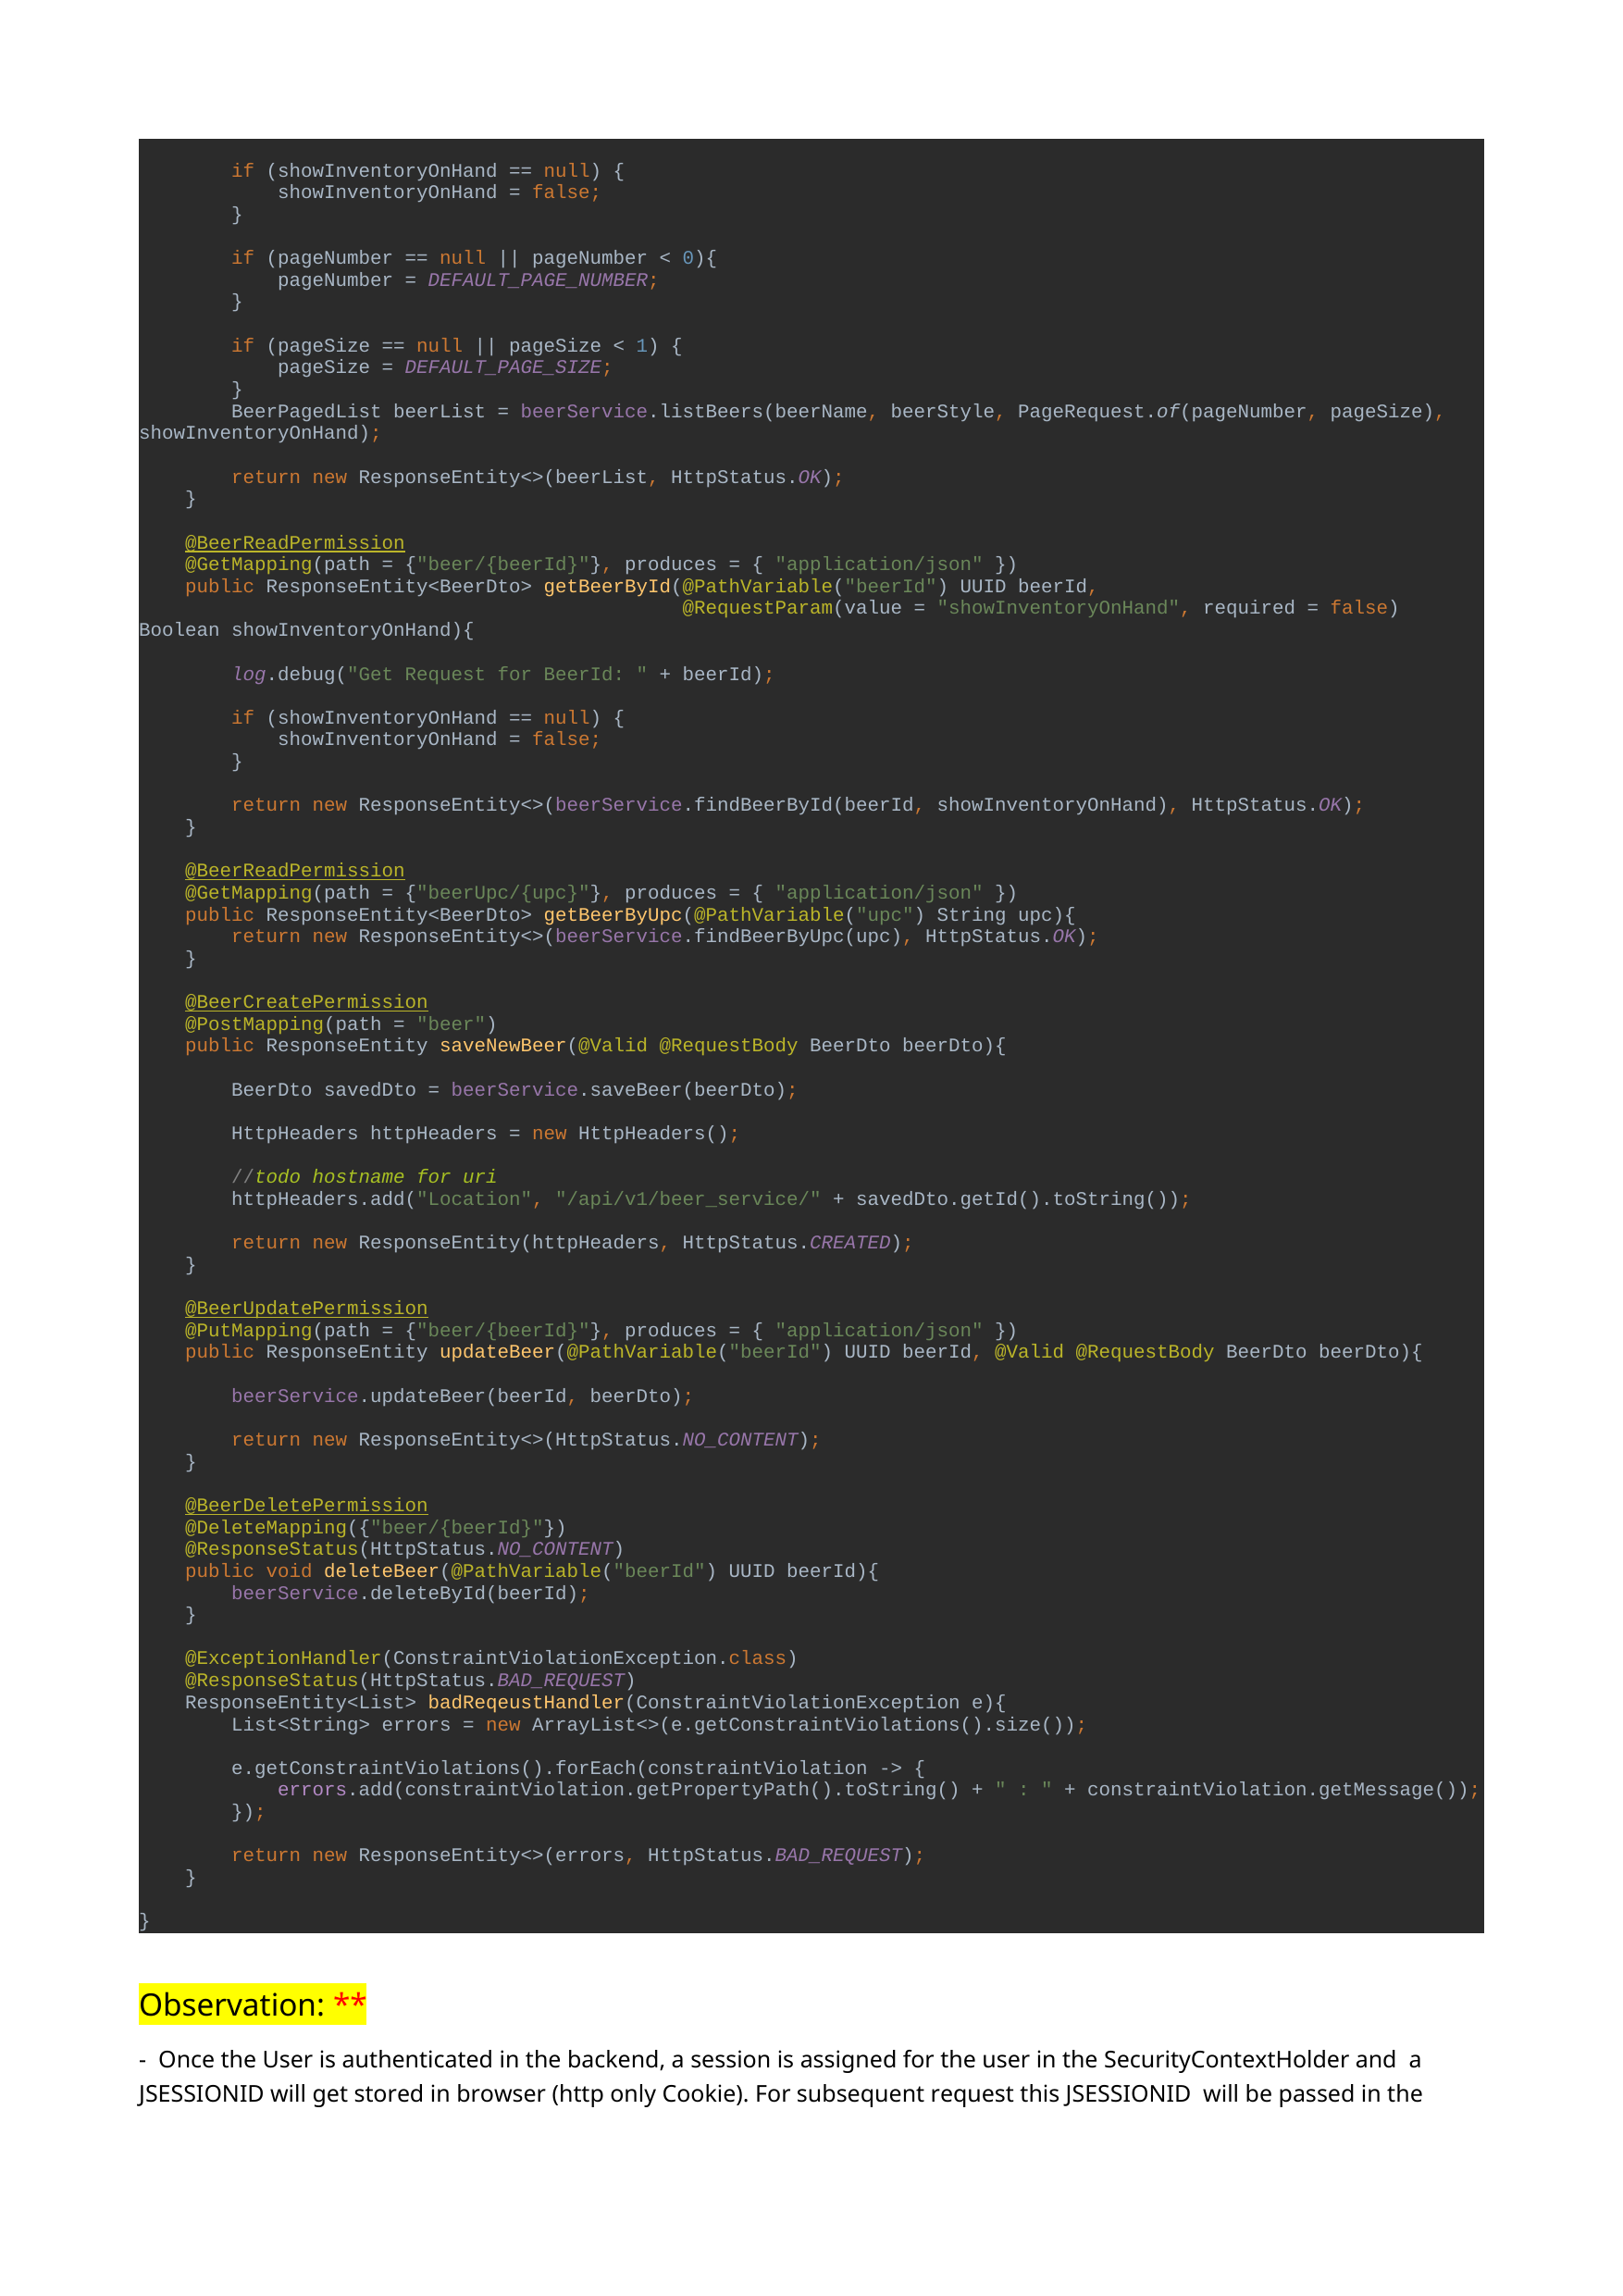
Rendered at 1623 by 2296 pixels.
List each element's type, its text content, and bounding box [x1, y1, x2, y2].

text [139, 139, 1484, 1933]
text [139, 2043, 1484, 2109]
text Observation: ** [139, 1982, 1484, 2025]
